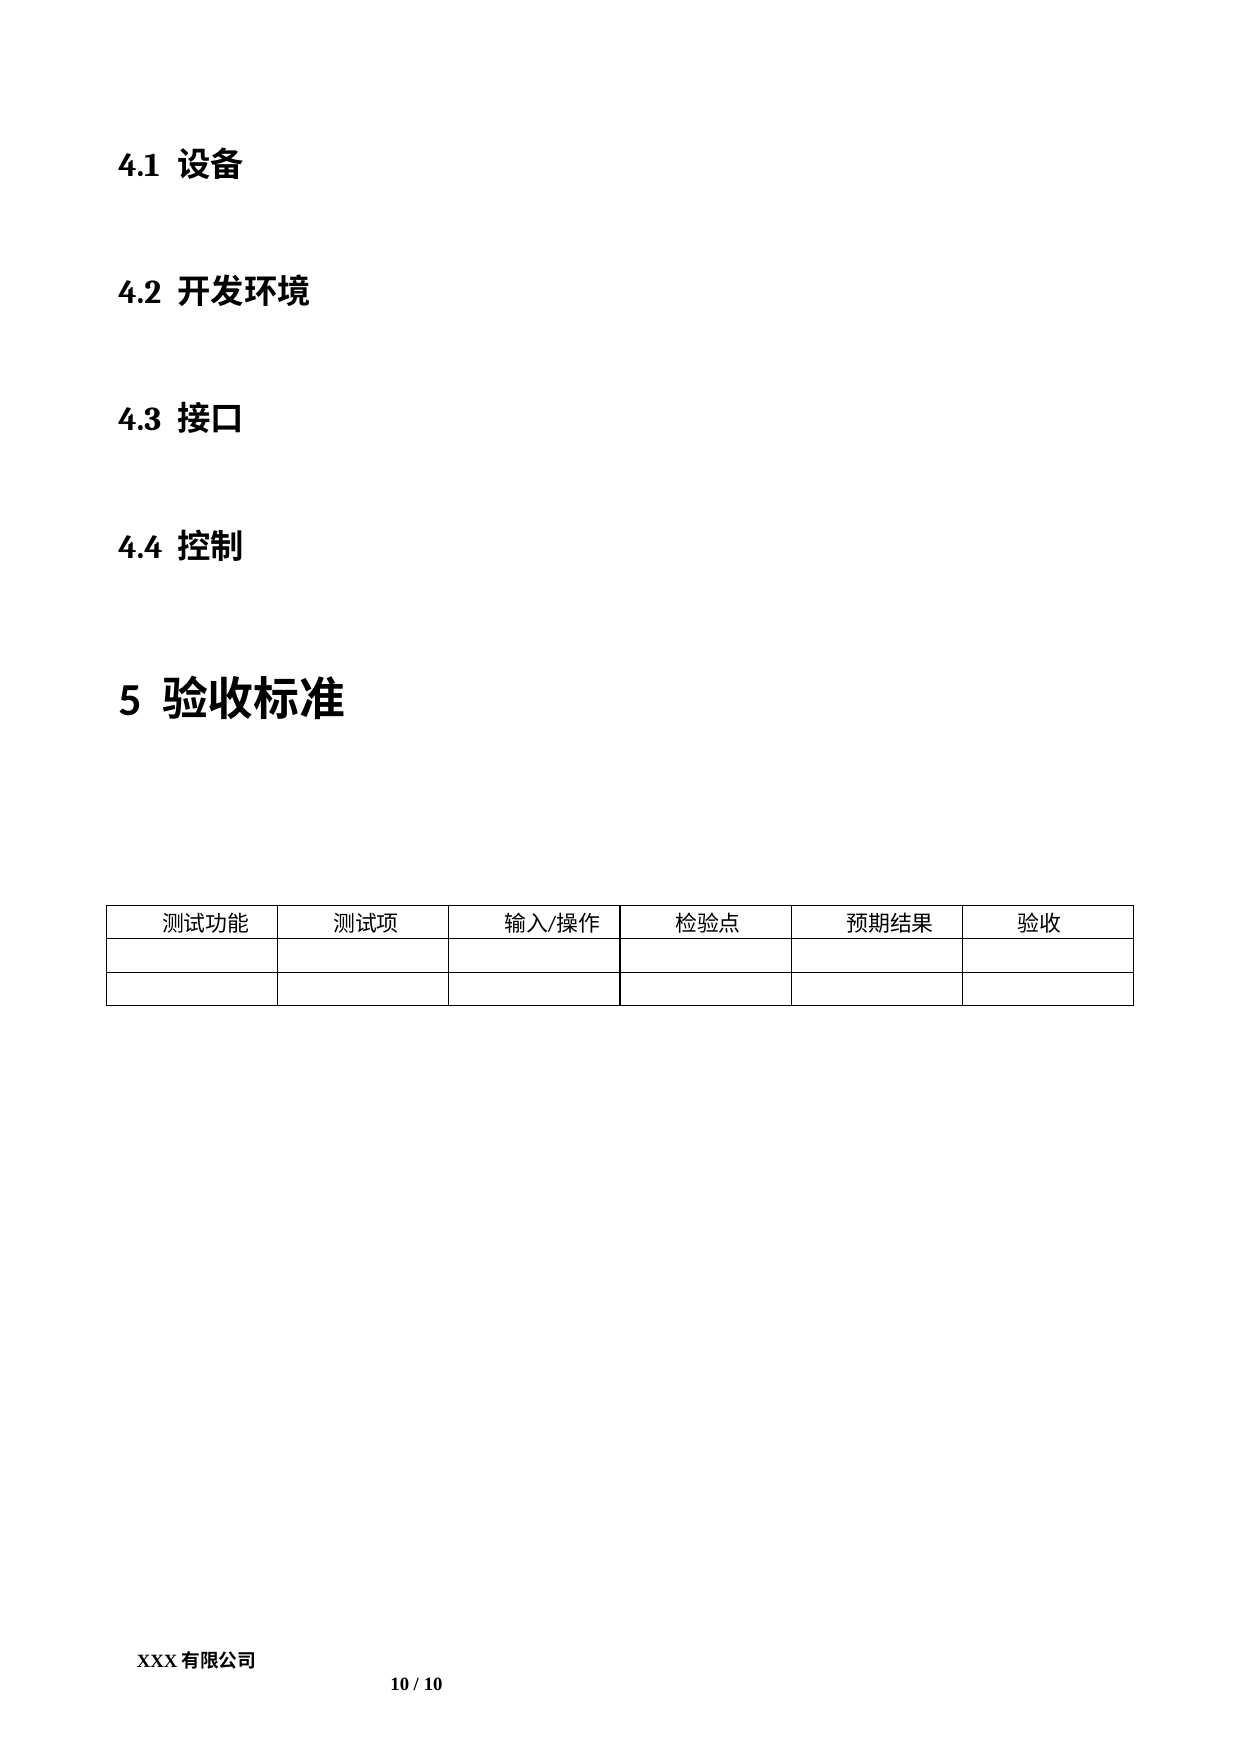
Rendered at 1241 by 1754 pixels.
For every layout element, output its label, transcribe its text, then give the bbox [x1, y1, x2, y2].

table_header 验收 [963, 906, 1133, 938]
table_cell [792, 939, 962, 972]
table_cell [621, 939, 791, 972]
table_header 测试功能 [107, 906, 277, 938]
subtitle 验收标准 [118, 647, 1122, 744]
table_header 检验点 [621, 906, 791, 938]
table_cell [278, 973, 448, 1005]
table_cell [963, 939, 1133, 972]
table_cell [449, 939, 619, 972]
table_cell [278, 939, 448, 972]
table_header 预期结果 [792, 906, 962, 938]
table_cell [963, 973, 1133, 1005]
subtitle 开发环境 [118, 257, 1122, 322]
table_cell [107, 973, 277, 1005]
table_cell [107, 939, 277, 972]
subtitle 设备 [118, 129, 1122, 194]
subtitle 控制 [118, 511, 1122, 576]
table_header 输入/操作 [449, 906, 619, 938]
table_cell [792, 973, 962, 1005]
subtitle 接口 [118, 384, 1122, 449]
table_cell [621, 973, 791, 1005]
table_cell [449, 973, 619, 1005]
table_header 测试项 [278, 906, 448, 938]
